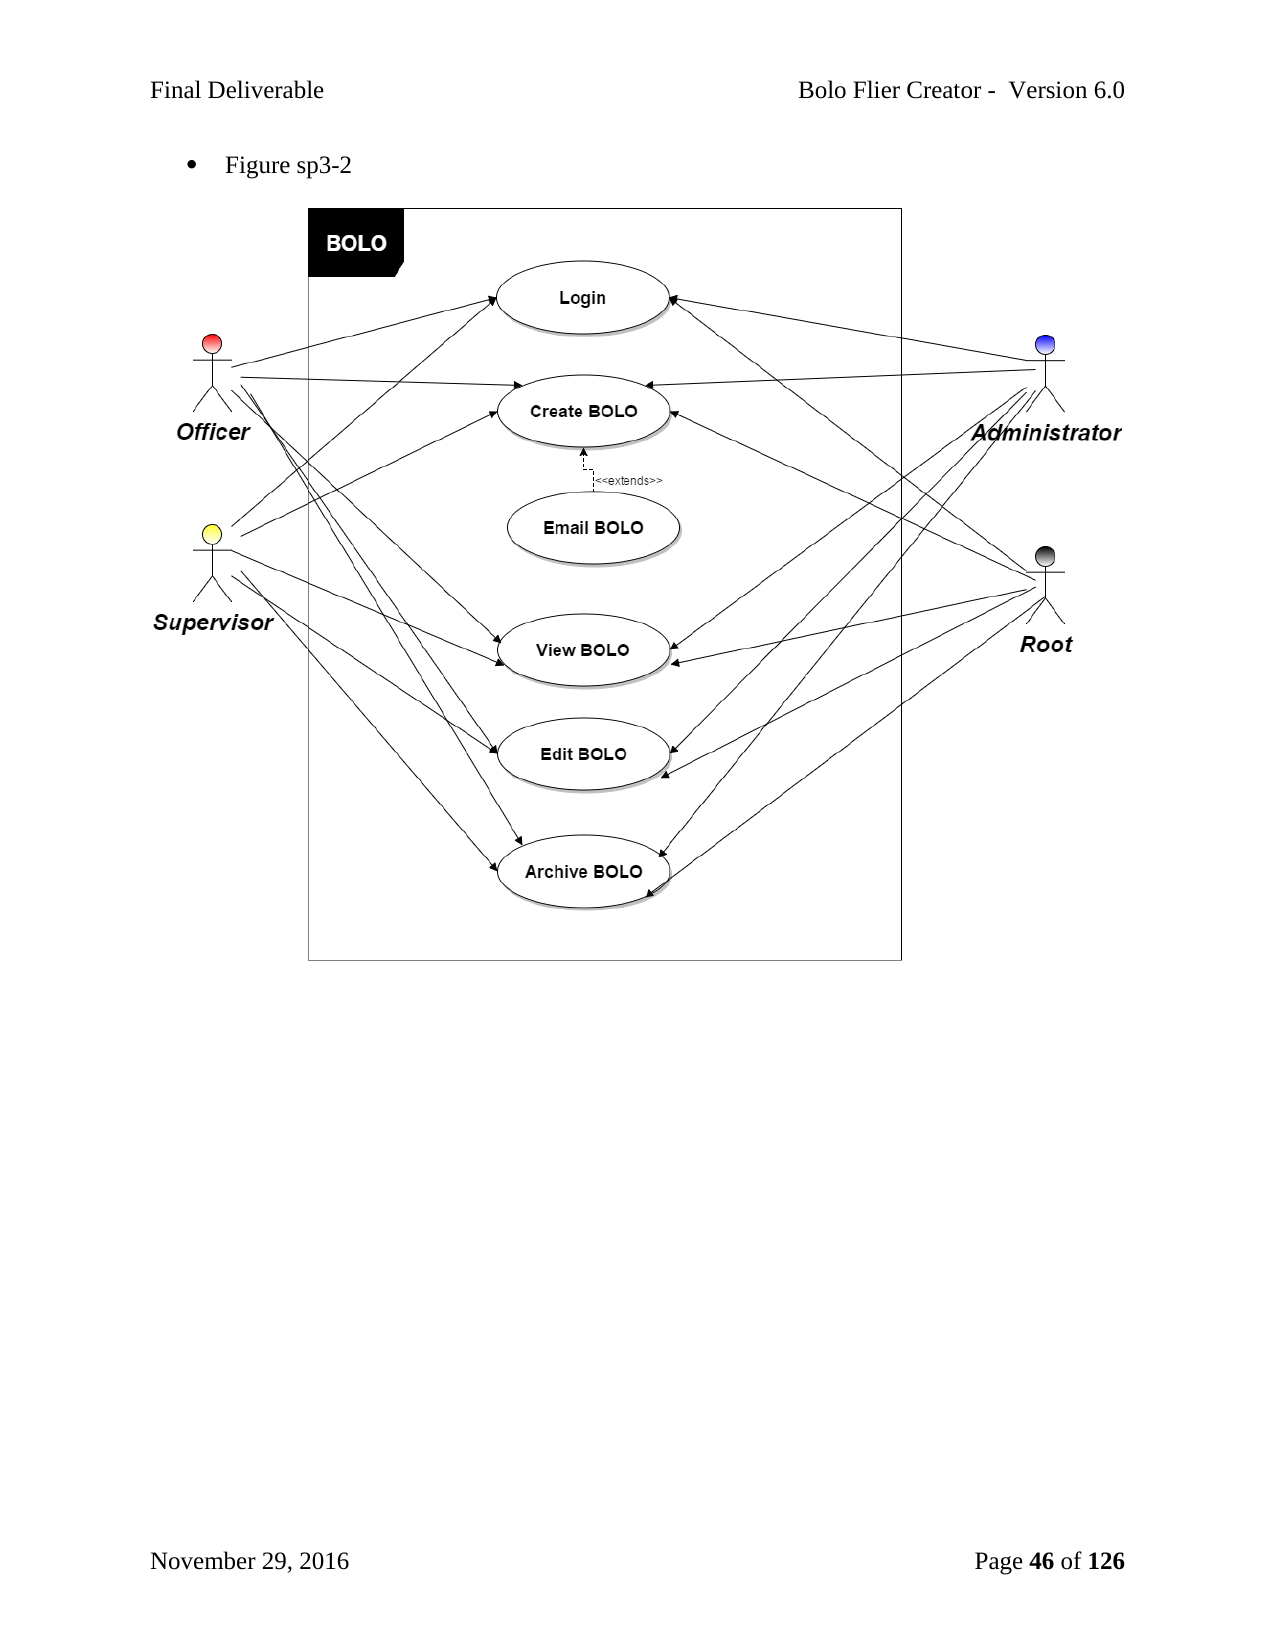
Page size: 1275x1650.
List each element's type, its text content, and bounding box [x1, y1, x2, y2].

list Figure sp3-2 [187, 150, 1125, 179]
